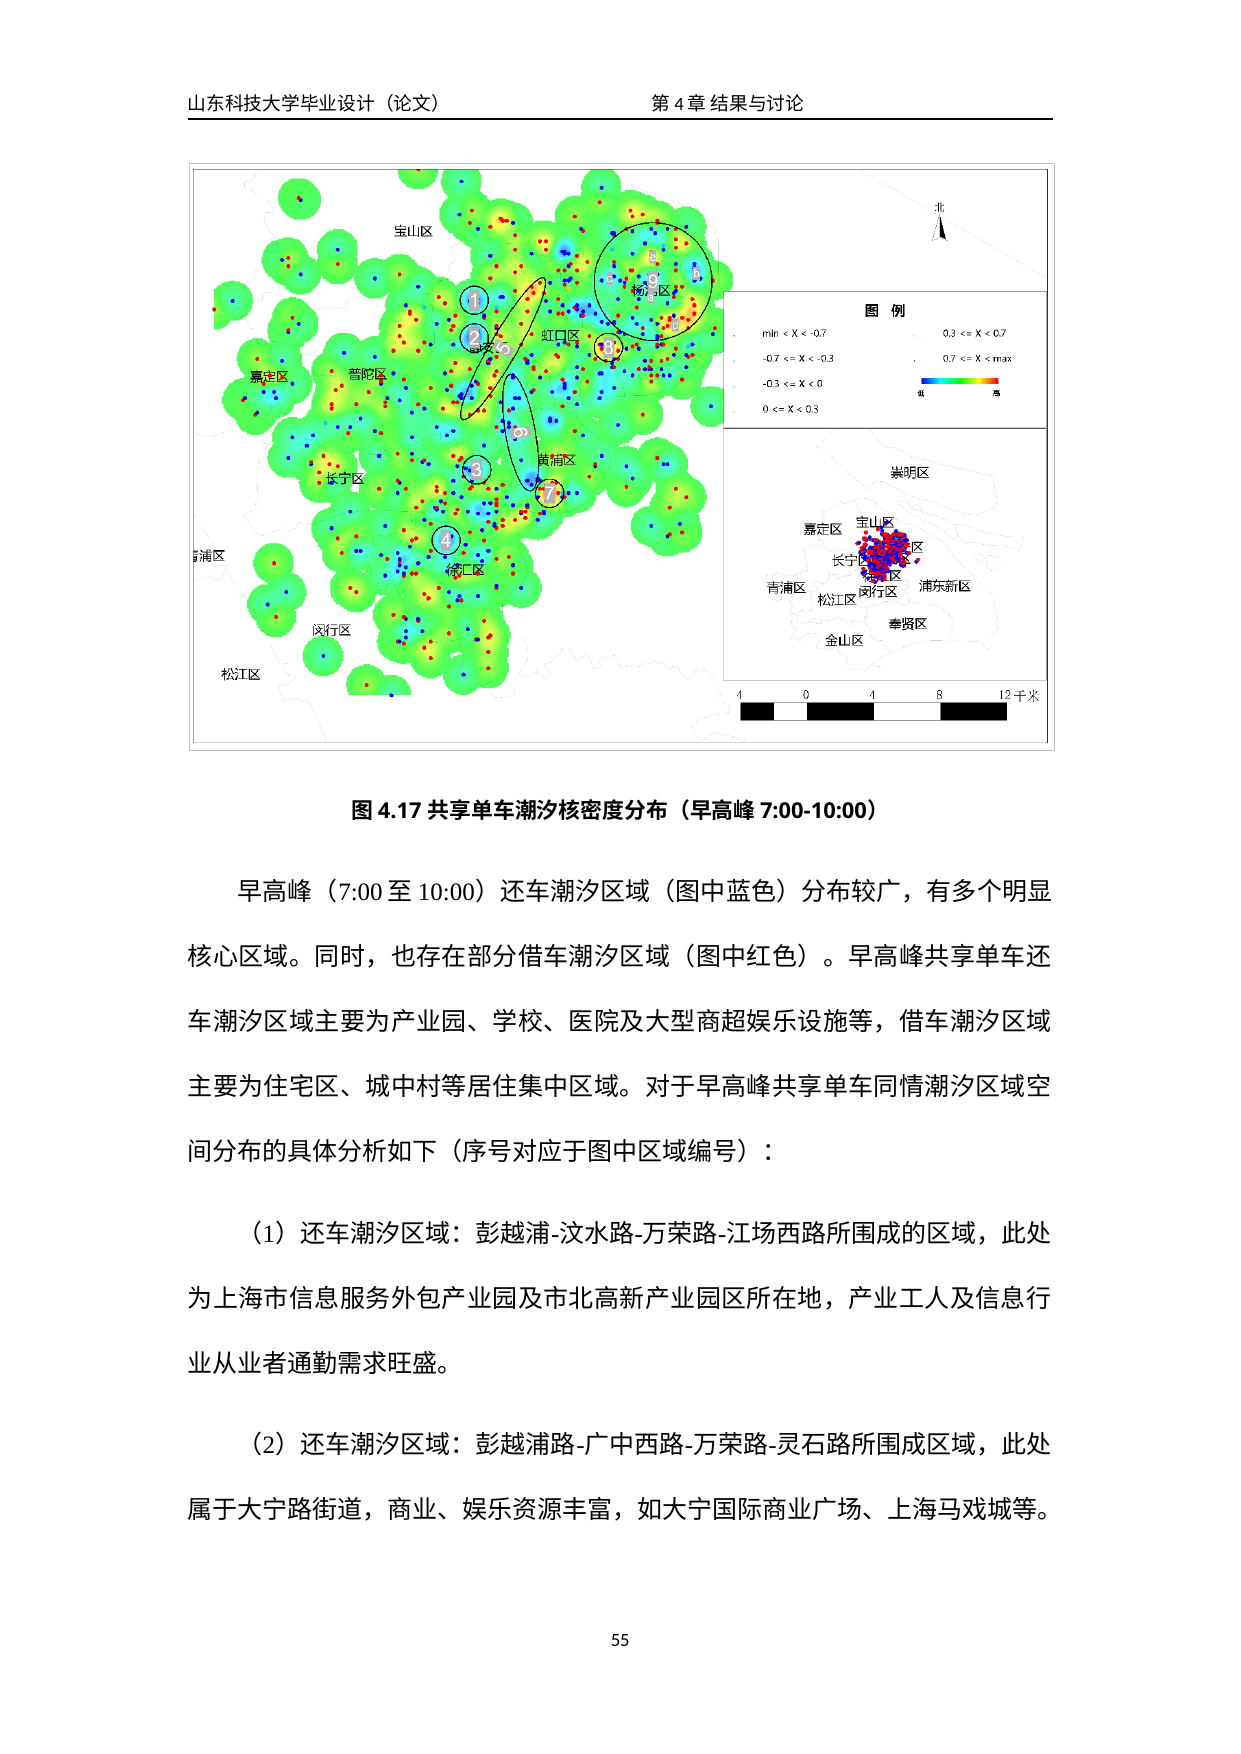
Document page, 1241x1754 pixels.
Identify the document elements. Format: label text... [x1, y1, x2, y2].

text 早高峰（7:00至10:00）还车潮汐区域（图中蓝色）分布较广，有多个明显核心区域。同时，也存在部分借车潮汐区域（图中红色）。早高峰共享单车还车潮汐区域主要为产业园、学校、医院及大型商超娱乐设施等，借车潮汐区域主要为住宅区、城中村等居住集中区域。对于早高峰共享单车同情潮汐区域空间分布的具体分析如下（序号对应于图中区域编号）： [187, 857, 1053, 1182]
picture [187, 162, 1057, 753]
text （1）还车潮汐区域：彭越浦-汶水路-万荣路-江场西路所围成的区域，此处为上海市信息服务外包产业园及市北高新产业园区所在地，产业工人及信息行业从业者通勤需求旺盛。 [187, 1199, 1053, 1394]
text 图4.17 共享单车潮汐核密度分布（早高峰7:00-10:00） [187, 793, 1053, 825]
text （2）还车潮汐区域：彭越浦路-广中西路-万荣路-灵石路所围成区域，此处属于大宁路街道，商业、娱乐资源丰富，如大宁国际商业广场、上海马戏城等。 [187, 1410, 1053, 1540]
